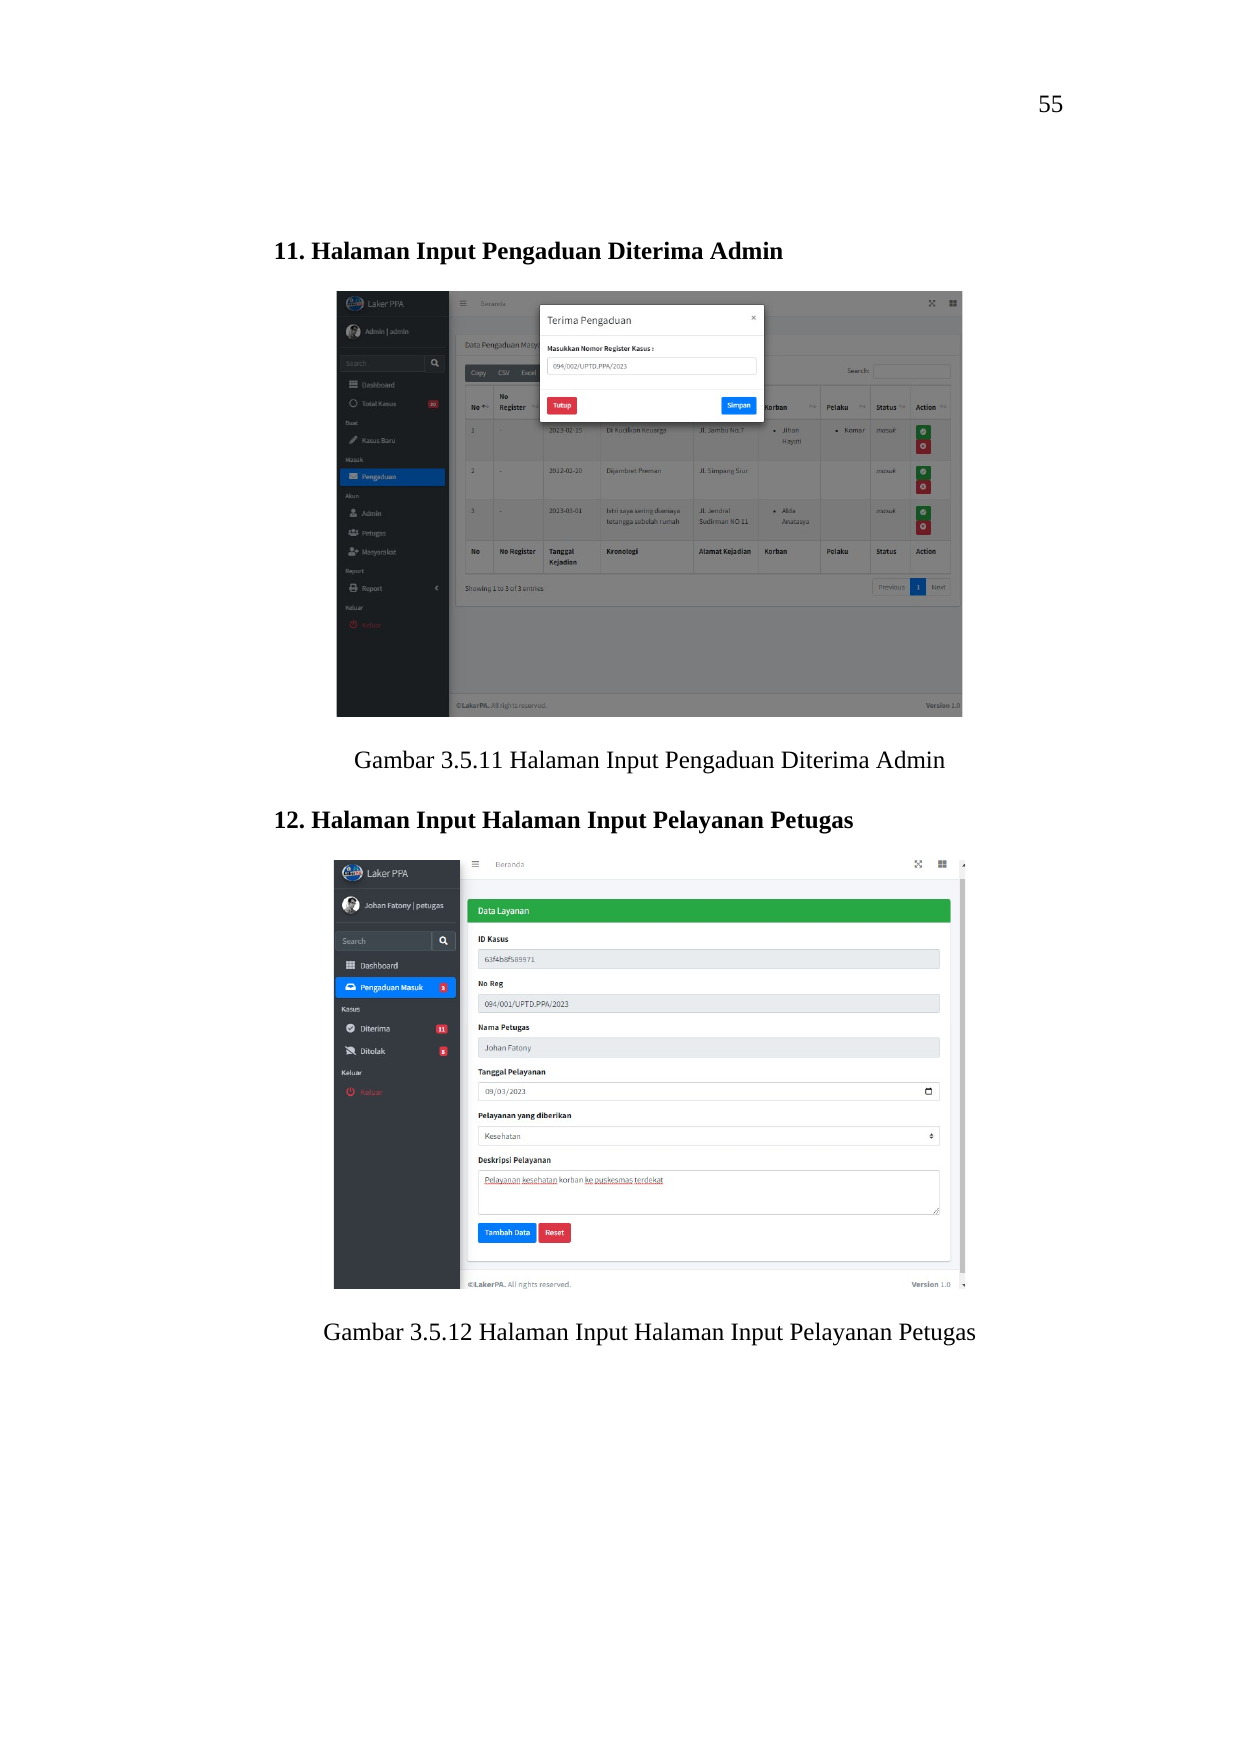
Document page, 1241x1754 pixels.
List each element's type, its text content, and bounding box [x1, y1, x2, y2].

picture [333, 860, 966, 1289]
list Halaman Input Halaman Input Pelayanan Petugas [274, 805, 1063, 834]
text Gambar 3.5.12 Halaman Input Halaman Input Pelayanan Petugas [236, 1317, 1063, 1346]
picture [336, 291, 963, 717]
text Gambar 3.5.11 Halaman Input Pengaduan Diterima Admin [236, 745, 1063, 774]
list Halaman Input Pengaduan Diterima Admin [274, 236, 1063, 265]
